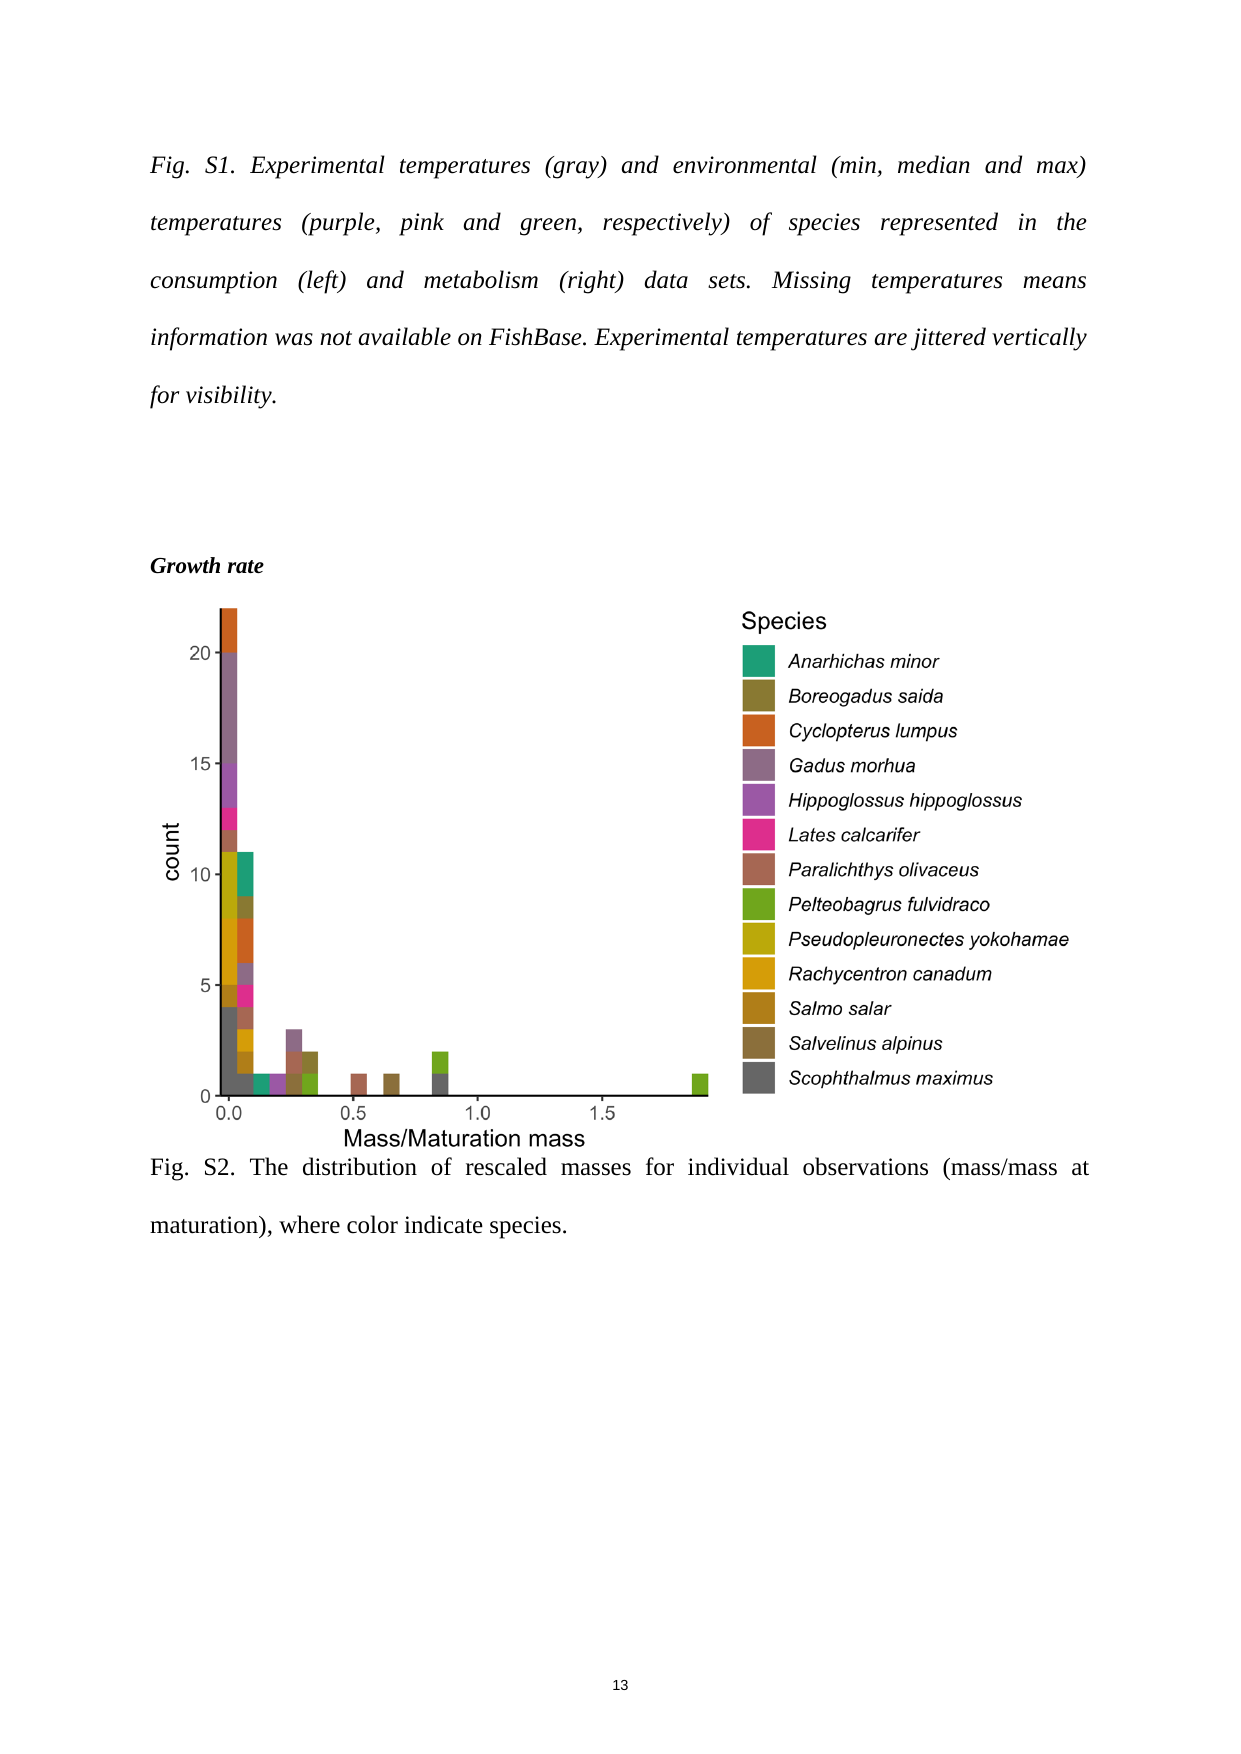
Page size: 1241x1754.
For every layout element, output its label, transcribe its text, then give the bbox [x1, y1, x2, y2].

text Fig. S2. The distribution of rescaled masses for individual observations (mass/mass at maturation), where color indicate species. [150, 1153, 1090, 1238]
text Fig. S1. Experimental temperatures (gray) and environmental (min, median and max) temperatures (purple, pink and green, respectively) of species represented in the consumption (left) and metabolism (right) data sets. Missing temperatures means information was not available on FishBase. Experimental temperatures are jittered vertically for visibility. [150, 150, 1090, 409]
picture [150, 605, 1090, 1153]
subtitle Growth rate [150, 552, 1090, 579]
